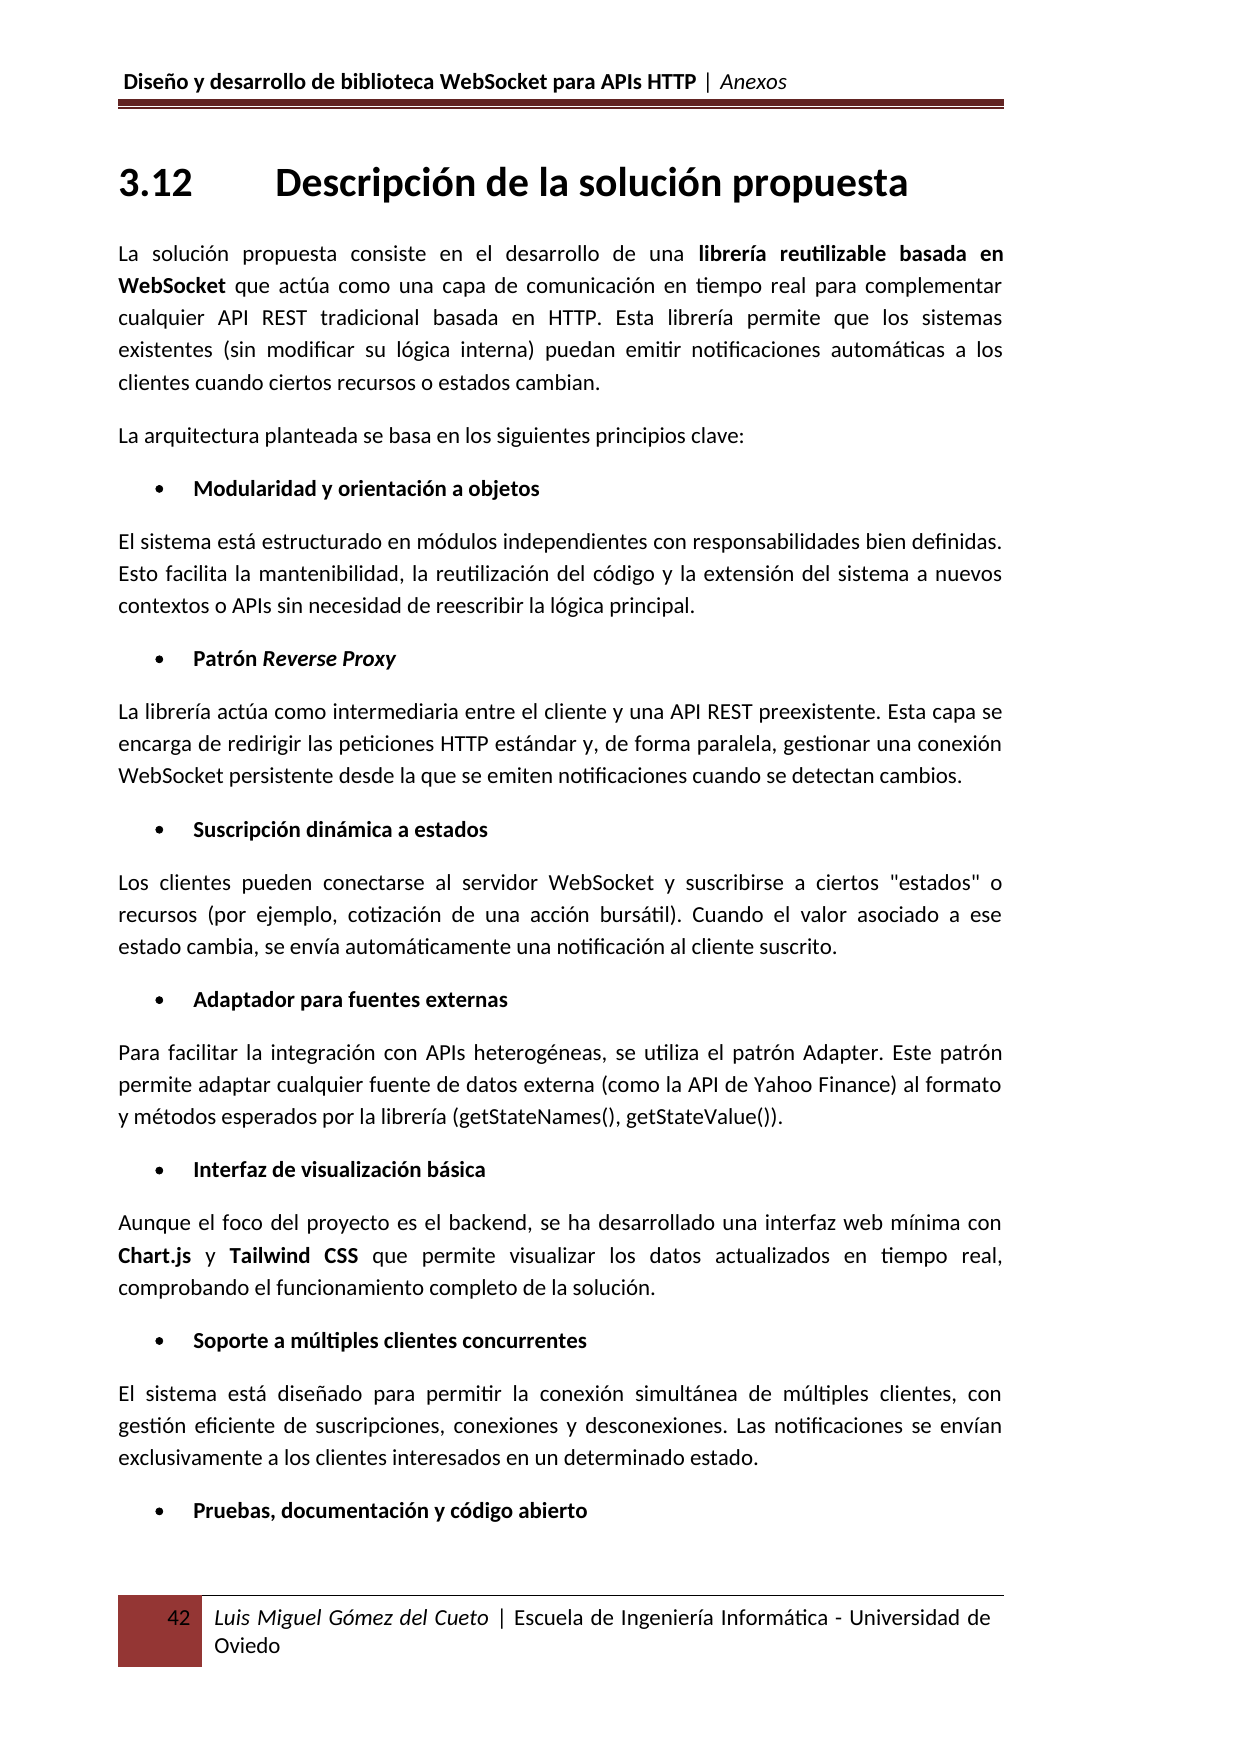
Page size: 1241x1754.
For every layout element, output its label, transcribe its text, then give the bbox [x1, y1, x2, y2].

text La librería actúa como intermediaria entre el cliente y una API REST preexistente. Esta capa se encarga de redirigir las peticiones HTTP estándar y, de forma paralela, gestionar una conexión WebSocket persistente desde la que se emiten notificaciones cuando se detectan cambios. [118, 697, 1004, 790]
text La arquitectura planteada se basa en los siguientes principios clave: [118, 421, 1004, 449]
list Pruebas, documentación y código abierto [156, 1496, 1004, 1524]
subtitle Descripción de la solución propuesta [118, 156, 1004, 206]
text La solución propuesta consiste en el desarrollo de una librería reutilizable basada en WebSocket que actúa como una capa de comunicación en tiempo real para complementar cualquier API REST tradicional basada en HTTP. Esta librería permite que los sistemas existentes (sin modificar su lógica interna) puedan emitir notificaciones automáticas a los clientes cuando ciertos recursos o estados cambian. [118, 239, 1004, 396]
text Los clientes pueden conectarse al servidor WebSocket y suscribirse a ciertos "estados" o recursos (por ejemplo, cotización de una acción bursátil). Cuando el valor asociado a ese estado cambia, se envía automáticamente una notificación al cliente suscrito. [118, 868, 1004, 960]
list Interfaz de visualización básica [156, 1156, 1004, 1183]
text El sistema está estructurado en módulos independientes con responsabilidades bien definidas. Esto facilita la mantenibilidad, la reutilización del código y la extensión del sistema a nuevos contextos o APIs sin necesidad de reescribir la lógica principal. [118, 527, 1004, 619]
list Modularidad y orientación a objetos [156, 474, 1004, 502]
text Para facilitar la integración con APIs heterogéneas, se utiliza el patrón Adapter. Este patrón permite adaptar cualquier fuente de datos externa (como la API de Yahoo Finance) al formato y métodos esperados por la librería (getStateNames(), getStateValue()). [118, 1038, 1004, 1131]
list Adaptador para fuentes externas [156, 985, 1004, 1013]
list Soporte a múltiples clientes concurrentes [156, 1326, 1004, 1354]
list Suscripción dinámica a estados [156, 815, 1004, 843]
text El sistema está diseñado para permitir la conexión simultánea de múltiples clientes, con gestión eficiente de suscripciones, conexiones y desconexiones. Las notificaciones se envían exclusivamente a los clientes interesados en un determinado estado. [118, 1379, 1004, 1471]
text Aunque el foco del proyecto es el backend, se ha desarrollado una interfaz web mínima con Chart.js y Tailwind CSS que permite visualizar los datos actualizados en tiempo real, comprobando el funcionamiento completo de la solución. [118, 1208, 1004, 1301]
list Patrón Reverse Proxy [156, 644, 1004, 672]
